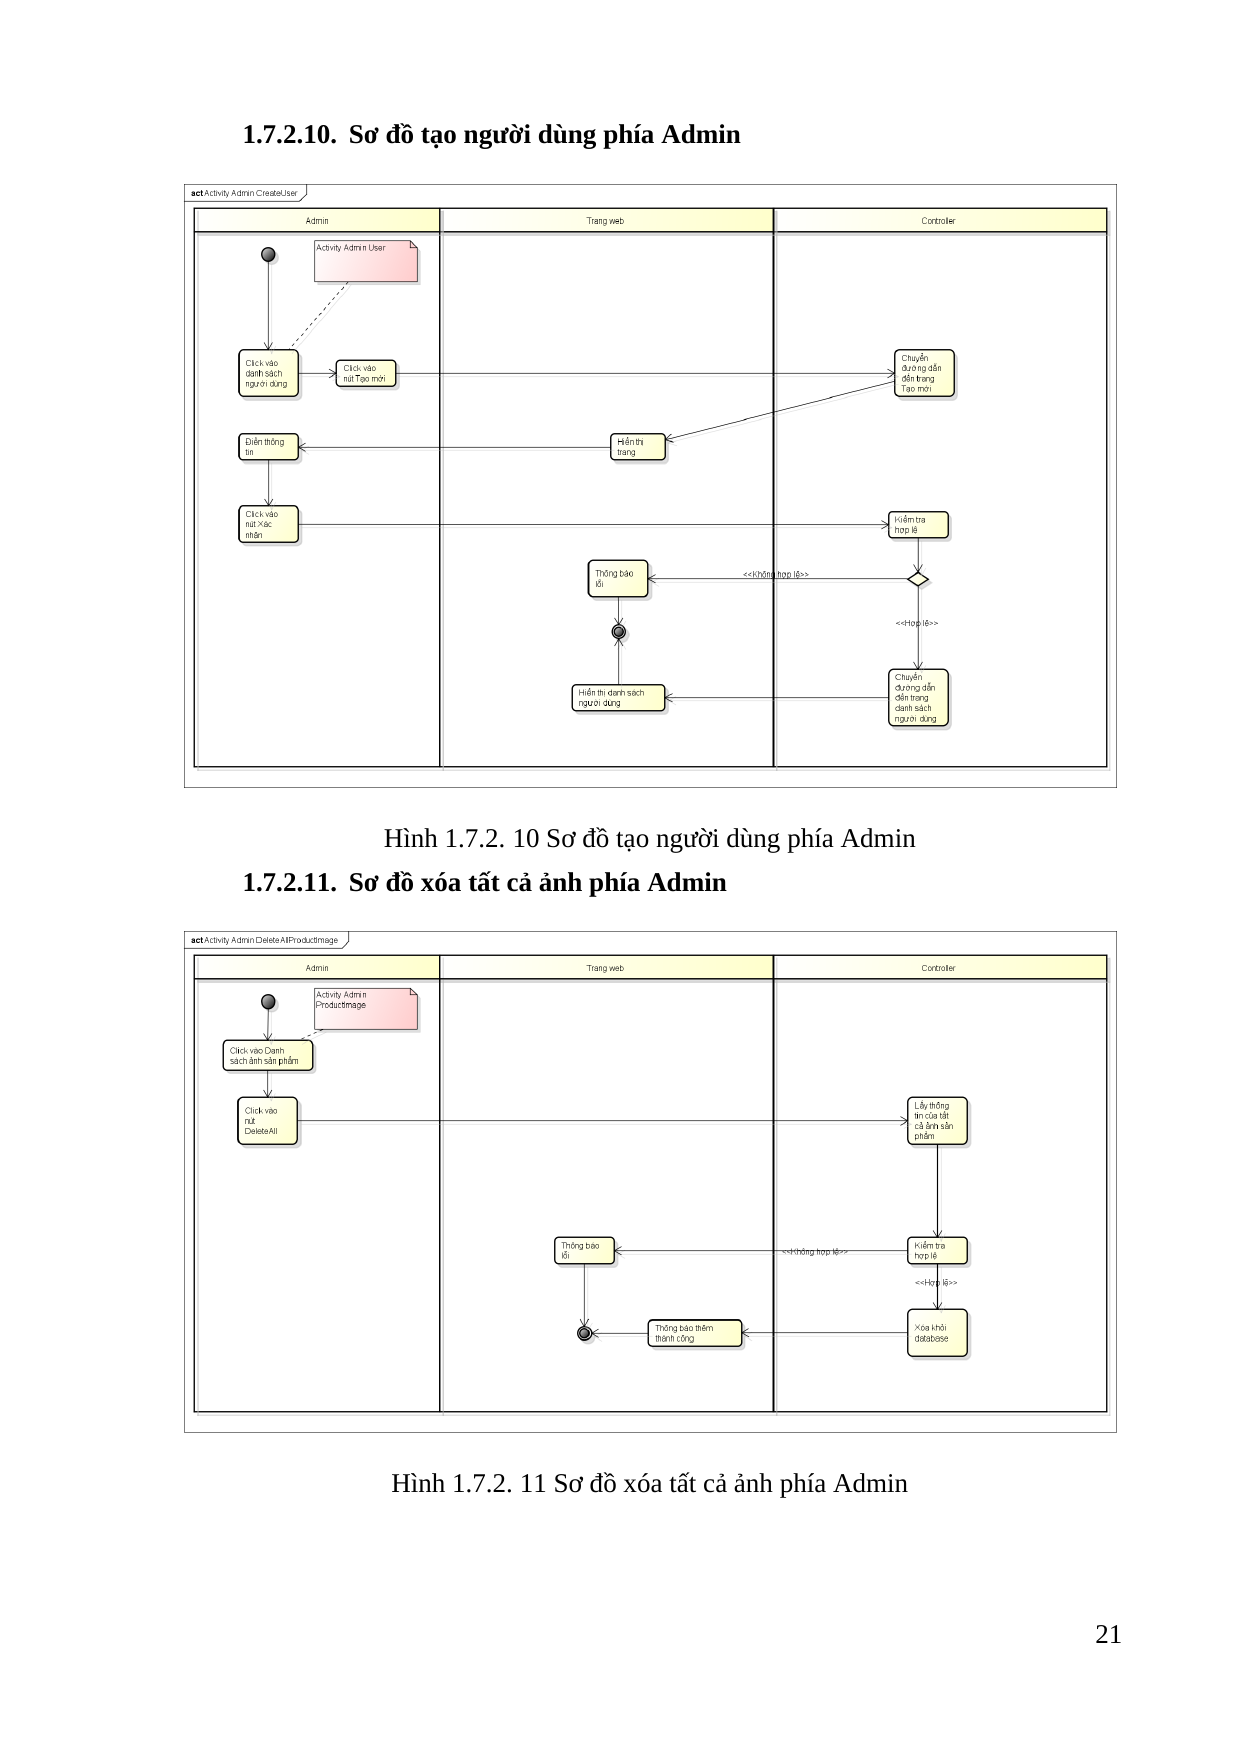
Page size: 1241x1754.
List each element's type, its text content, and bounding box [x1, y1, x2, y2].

text Hình 1.7.2. 11 Sơ đồ xóa tất cả ảnh phía Admin [177, 1467, 1122, 1498]
picture [177, 177, 1123, 794]
text Hình 1.7.2. 10 Sơ đồ tạo người dùng phía Admin [177, 822, 1122, 853]
subtitle Sơ đồ xóa tất cả ảnh phía Admin [242, 866, 1122, 897]
subtitle Sơ đồ tạo người dùng phía Admin [242, 118, 1122, 149]
picture [177, 924, 1123, 1439]
